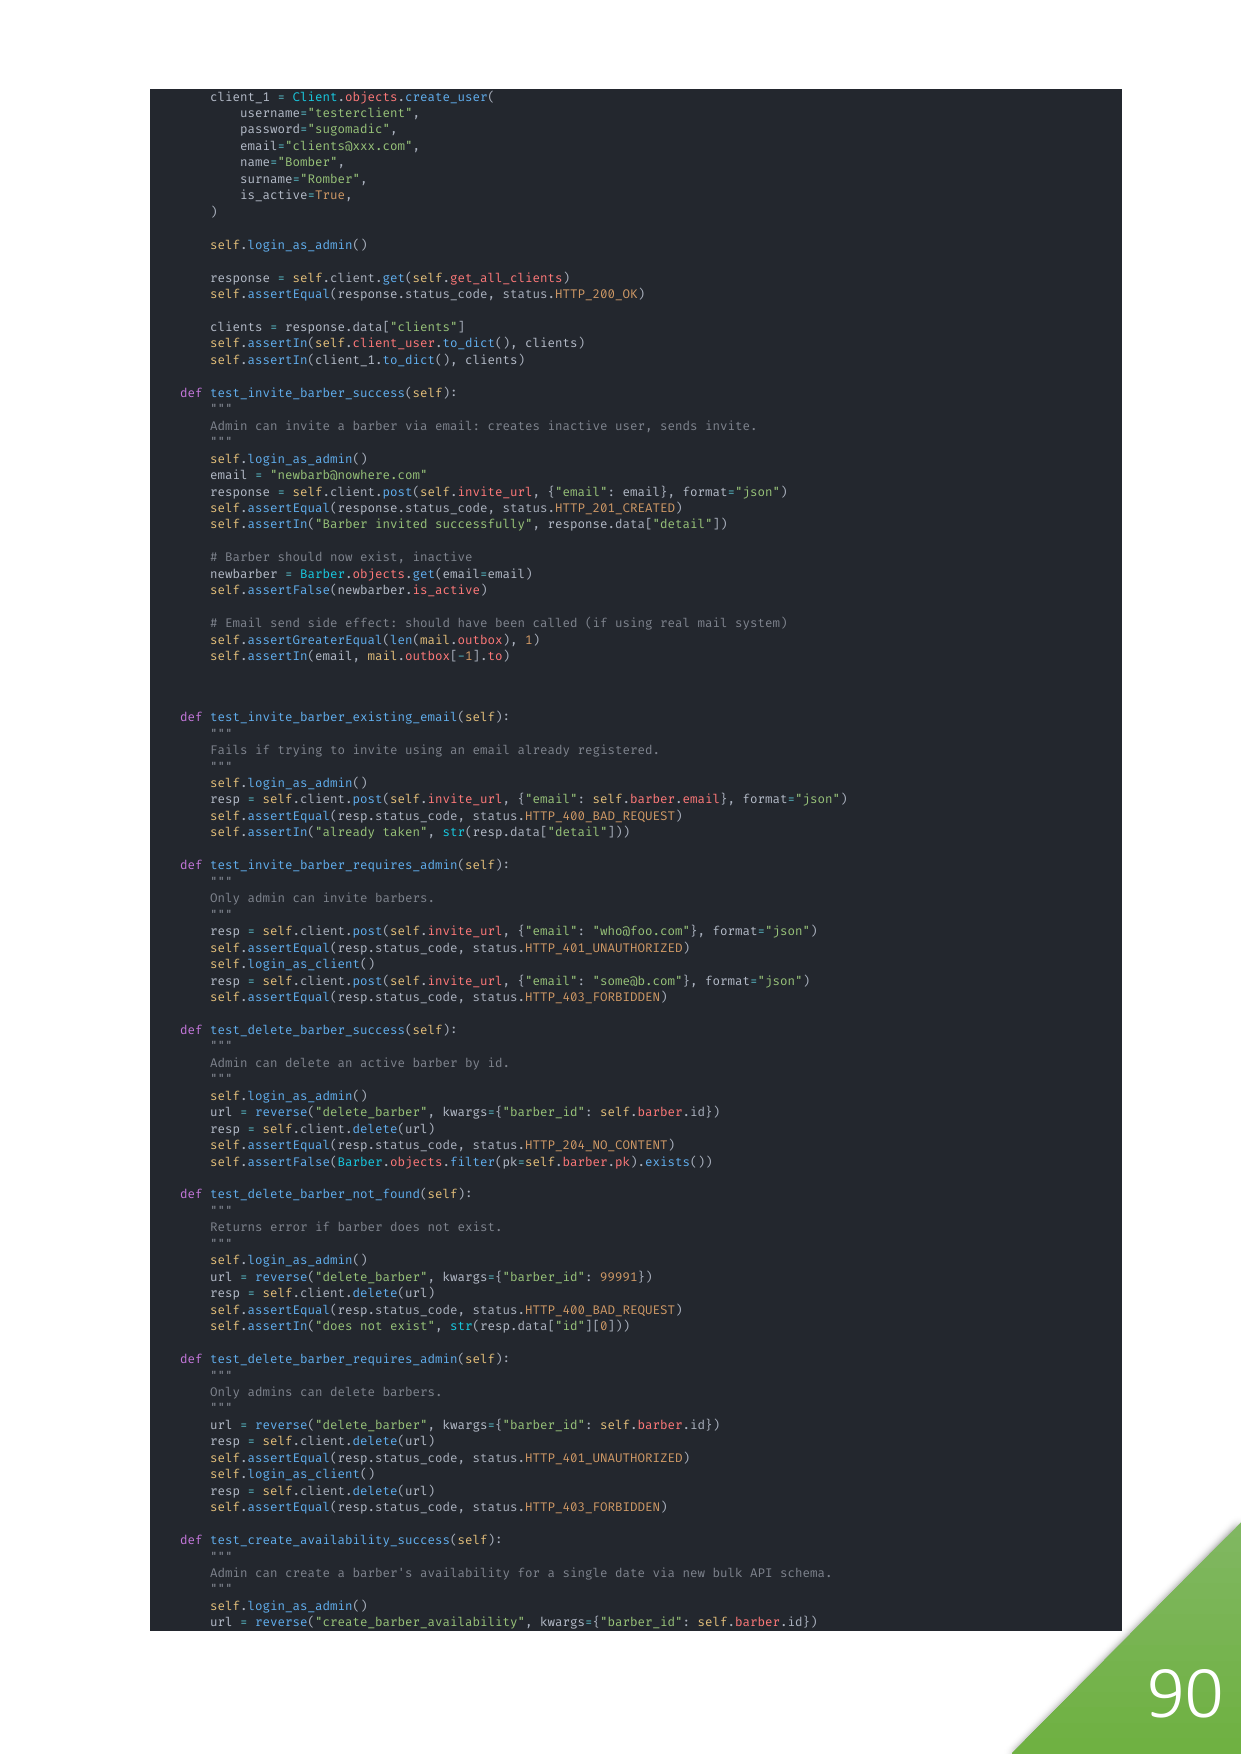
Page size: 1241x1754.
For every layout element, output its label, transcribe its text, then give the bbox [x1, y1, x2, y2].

text """ [150, 1203, 1122, 1219]
text """ [150, 434, 1122, 451]
text def test_delete_barber_requires_admin(self): [150, 1351, 1122, 1367]
text def test_create_availability_success(self): [150, 1532, 1122, 1548]
text self.assertIn(self.client_user.to_dict(), clients) [150, 336, 1122, 352]
text resp = self.client.delete(url) [150, 1121, 1122, 1137]
text # Barber should now exist, inactive [150, 549, 1122, 566]
text def test_invite_barber_requires_admin(self): [150, 857, 1122, 874]
text self.assertEqual(resp.status_code, status.HTTP_401_UNAUTHORIZED) [150, 939, 1122, 956]
text def test_delete_barber_not_found(self): [150, 1186, 1122, 1203]
text Admin can delete an active barber by id. [150, 1055, 1122, 1071]
text """ [150, 726, 1122, 742]
text """ [150, 1236, 1122, 1252]
text self.assertFalse(Barber.objects.filter(pk=self.barber.pk).exists()) [150, 1153, 1122, 1170]
text self.assertEqual(resp.status_code, status.HTTP_403_FORBIDDEN) [150, 989, 1122, 1005]
text self.assertEqual(resp.status_code, status.HTTP_400_BAD_REQUEST) [150, 1302, 1122, 1318]
text resp = self.client.post(self.invite_url, {"email": "who@foo.com"}, format="json") [150, 923, 1122, 939]
text """ [150, 1581, 1122, 1598]
text resp = self.client.delete(url) [150, 1483, 1122, 1499]
text """ [150, 1071, 1122, 1088]
text response = self.client.post(self.invite_url, {"email": email}, format="json") [150, 484, 1122, 500]
text self.assertEqual(resp.status_code, status.HTTP_204_NO_CONTENT) [150, 1137, 1122, 1153]
text self.assertIn(email, mail.outbox[-1].to) [150, 648, 1122, 665]
text self.login_as_admin() [150, 237, 1122, 253]
text def test_invite_barber_success(self): [150, 385, 1122, 401]
text """ [150, 1038, 1122, 1055]
text self.login_as_admin() [150, 1252, 1122, 1269]
text self.assertIn("already taken", str(resp.data["detail"])) [150, 824, 1122, 841]
text Admin can create a barber's availability for a single date via new bulk API schema. [150, 1565, 1122, 1581]
text surname="Romber", [150, 171, 1122, 187]
text email = "newbarb@nowhere.com" [150, 467, 1122, 484]
text email="clients@xxx.com", [150, 138, 1122, 154]
text def test_invite_barber_existing_email(self): [150, 709, 1122, 726]
text url = reverse("delete_barber", kwargs={"barber_id": 99991}) [150, 1269, 1122, 1285]
text self.login_as_admin() [150, 775, 1122, 791]
text self.assertIn("Barber invited successfully", response.data["detail"]) [150, 517, 1122, 533]
text """ [150, 1367, 1122, 1384]
text self.login_as_client() [150, 956, 1122, 972]
text url = reverse("delete_barber", kwargs={"barber_id": self.barber.id}) [150, 1417, 1122, 1433]
text Only admin can invite barbers. [150, 890, 1122, 907]
text """ [150, 874, 1122, 890]
text self.assertEqual(resp.status_code, status.HTTP_400_BAD_REQUEST) [150, 808, 1122, 824]
text client_1 = Client.objects.create_user( [150, 89, 1122, 105]
text is_active=True, [150, 187, 1122, 204]
text """ [150, 758, 1122, 775]
text self.assertFalse(newbarber.is_active) [150, 582, 1122, 599]
text url = reverse("delete_barber", kwargs={"barber_id": self.barber.id}) [150, 1104, 1122, 1121]
text self.assertIn(client_1.to_dict(), clients) [150, 352, 1122, 368]
text self.assertEqual(resp.status_code, status.HTTP_401_UNAUTHORIZED) [150, 1450, 1122, 1466]
text # Email send side effect: should have been called (if using real mail system) [150, 615, 1122, 632]
text resp = self.client.delete(url) [150, 1433, 1122, 1450]
text def test_delete_barber_success(self): [150, 1022, 1122, 1038]
text resp = self.client.post(self.invite_url, {"email": "some@b.com"}, format="json") [150, 972, 1122, 989]
text Returns error if barber does not exist. [150, 1219, 1122, 1236]
text """ [150, 907, 1122, 923]
text url = reverse("create_barber_availability", kwargs={"barber_id": self.barber.id}) [150, 1614, 1122, 1631]
text self.login_as_admin() [150, 1088, 1122, 1104]
text self.login_as_client() [150, 1466, 1122, 1483]
text clients = response.data["clients"] [150, 319, 1122, 336]
text """ [150, 1548, 1122, 1565]
text response = self.client.get(self.get_all_clients) [150, 270, 1122, 286]
text resp = self.client.delete(url) [150, 1285, 1122, 1302]
text username="testerclient", [150, 105, 1122, 122]
text resp = self.client.post(self.invite_url, {"email": self.barber.email}, format="json") [150, 791, 1122, 808]
text self.assertEqual(response.status_code, status.HTTP_201_CREATED) [150, 500, 1122, 517]
text self.login_as_admin() [150, 451, 1122, 467]
text Fails if trying to invite using an email already registered. [150, 742, 1122, 758]
text password="sugomadic", [150, 122, 1122, 138]
text name="Bomber", [150, 154, 1122, 171]
text self.assertEqual(resp.status_code, status.HTTP_403_FORBIDDEN) [150, 1499, 1122, 1516]
text Admin can invite a barber via email: creates inactive user, sends invite. [150, 418, 1122, 434]
text self.login_as_admin() [150, 1598, 1122, 1614]
text newbarber = Barber.objects.get(email=email) [150, 566, 1122, 582]
text self.assertIn("does not exist", str(resp.data["id"][0])) [150, 1318, 1122, 1334]
text """ [150, 1400, 1122, 1417]
text self.assertGreaterEqual(len(mail.outbox), 1) [150, 632, 1122, 648]
text Only admins can delete barbers. [150, 1384, 1122, 1400]
text ) [150, 204, 1122, 220]
text """ [150, 401, 1122, 418]
text self.assertEqual(response.status_code, status.HTTP_200_OK) [150, 286, 1122, 303]
